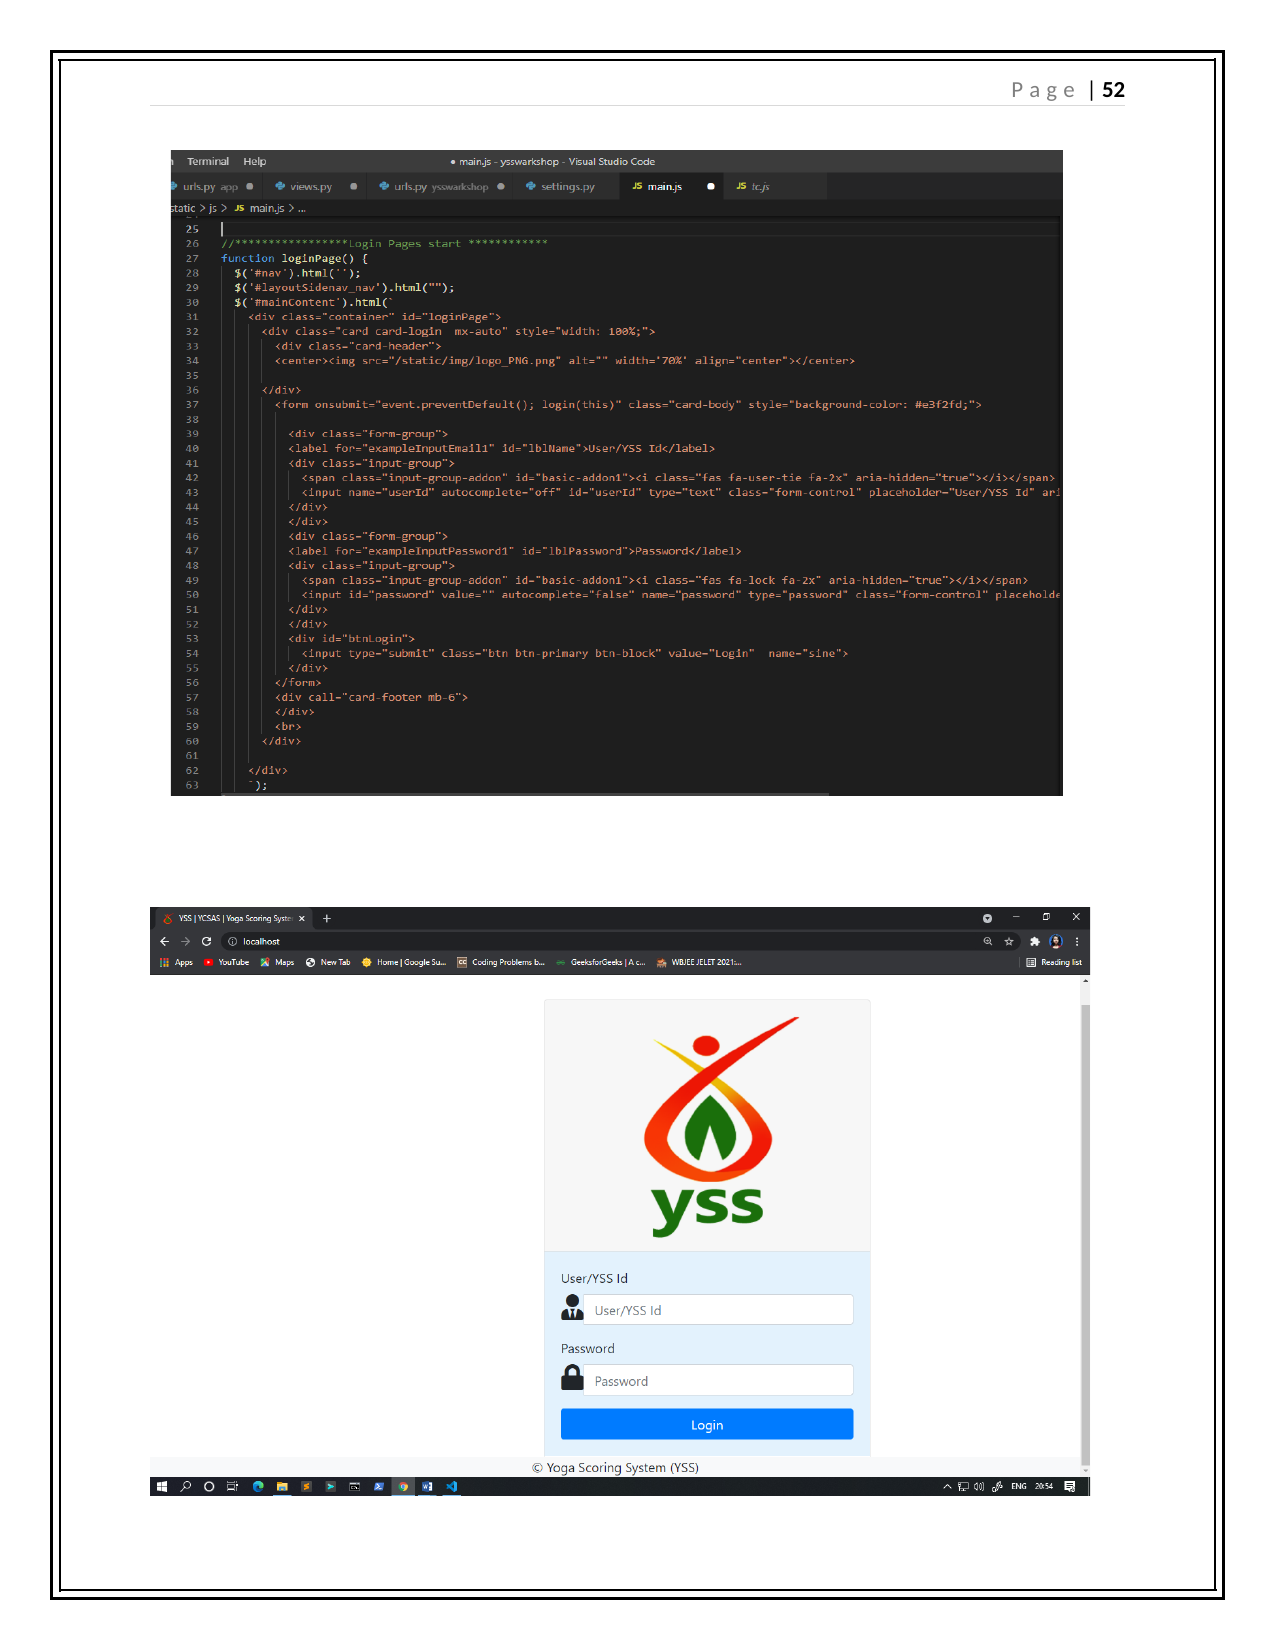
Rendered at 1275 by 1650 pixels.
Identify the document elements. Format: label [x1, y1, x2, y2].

picture [150, 907, 1091, 1496]
picture [170, 150, 1063, 796]
